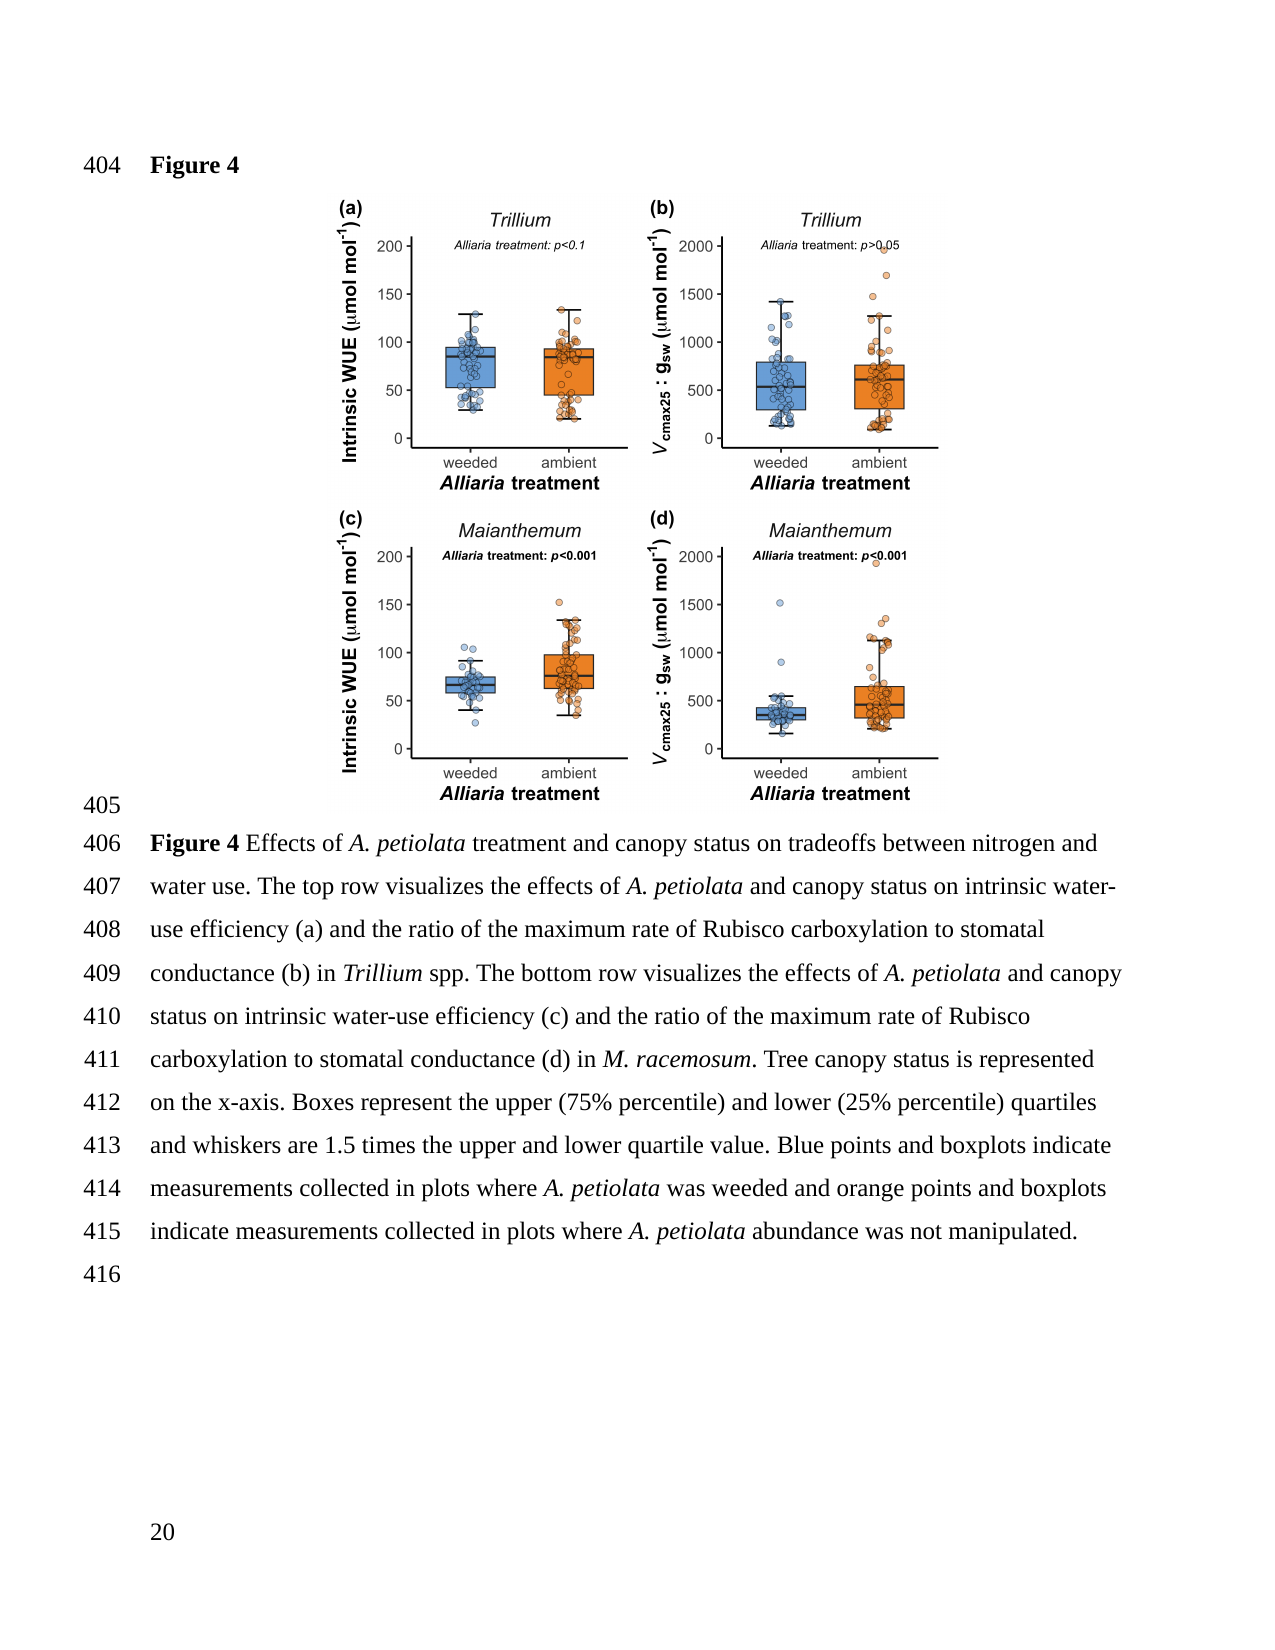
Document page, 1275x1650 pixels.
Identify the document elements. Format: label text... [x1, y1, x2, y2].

picture [327, 193, 948, 814]
text Figure 4 [150, 150, 1125, 179]
text Figure 4 Effects of A. petiolata treatment and canopy status on tradeoffs between nitrogen and water use. The top row visualizes the effects of A. petiolata and canopy status on intrinsic water-use efficiency (a) and the ratio of the maximum rate of Rubisco carboxylation to stomatal conductance (b) in Trillium spp. The bottom row visualizes the effects of A. petiolata and canopy status on intrinsic water-use efficiency (c) and the ratio of the maximum rate of Rubisco carboxylation to stomatal conductance (d) in M. racemosum. Tree canopy status is represented on the x-axis. Boxes represent the upper (75% percentile) and lower (25% percentile) quartiles and whiskers are 1.5 times the upper and lower quartile value. Blue points and boxplots indicate measurements collected in plots where A. petiolata was weeded and orange points and boxplots indicate measurements collected in plots where A. petiolata abundance was not manipulated. [150, 828, 1125, 1245]
